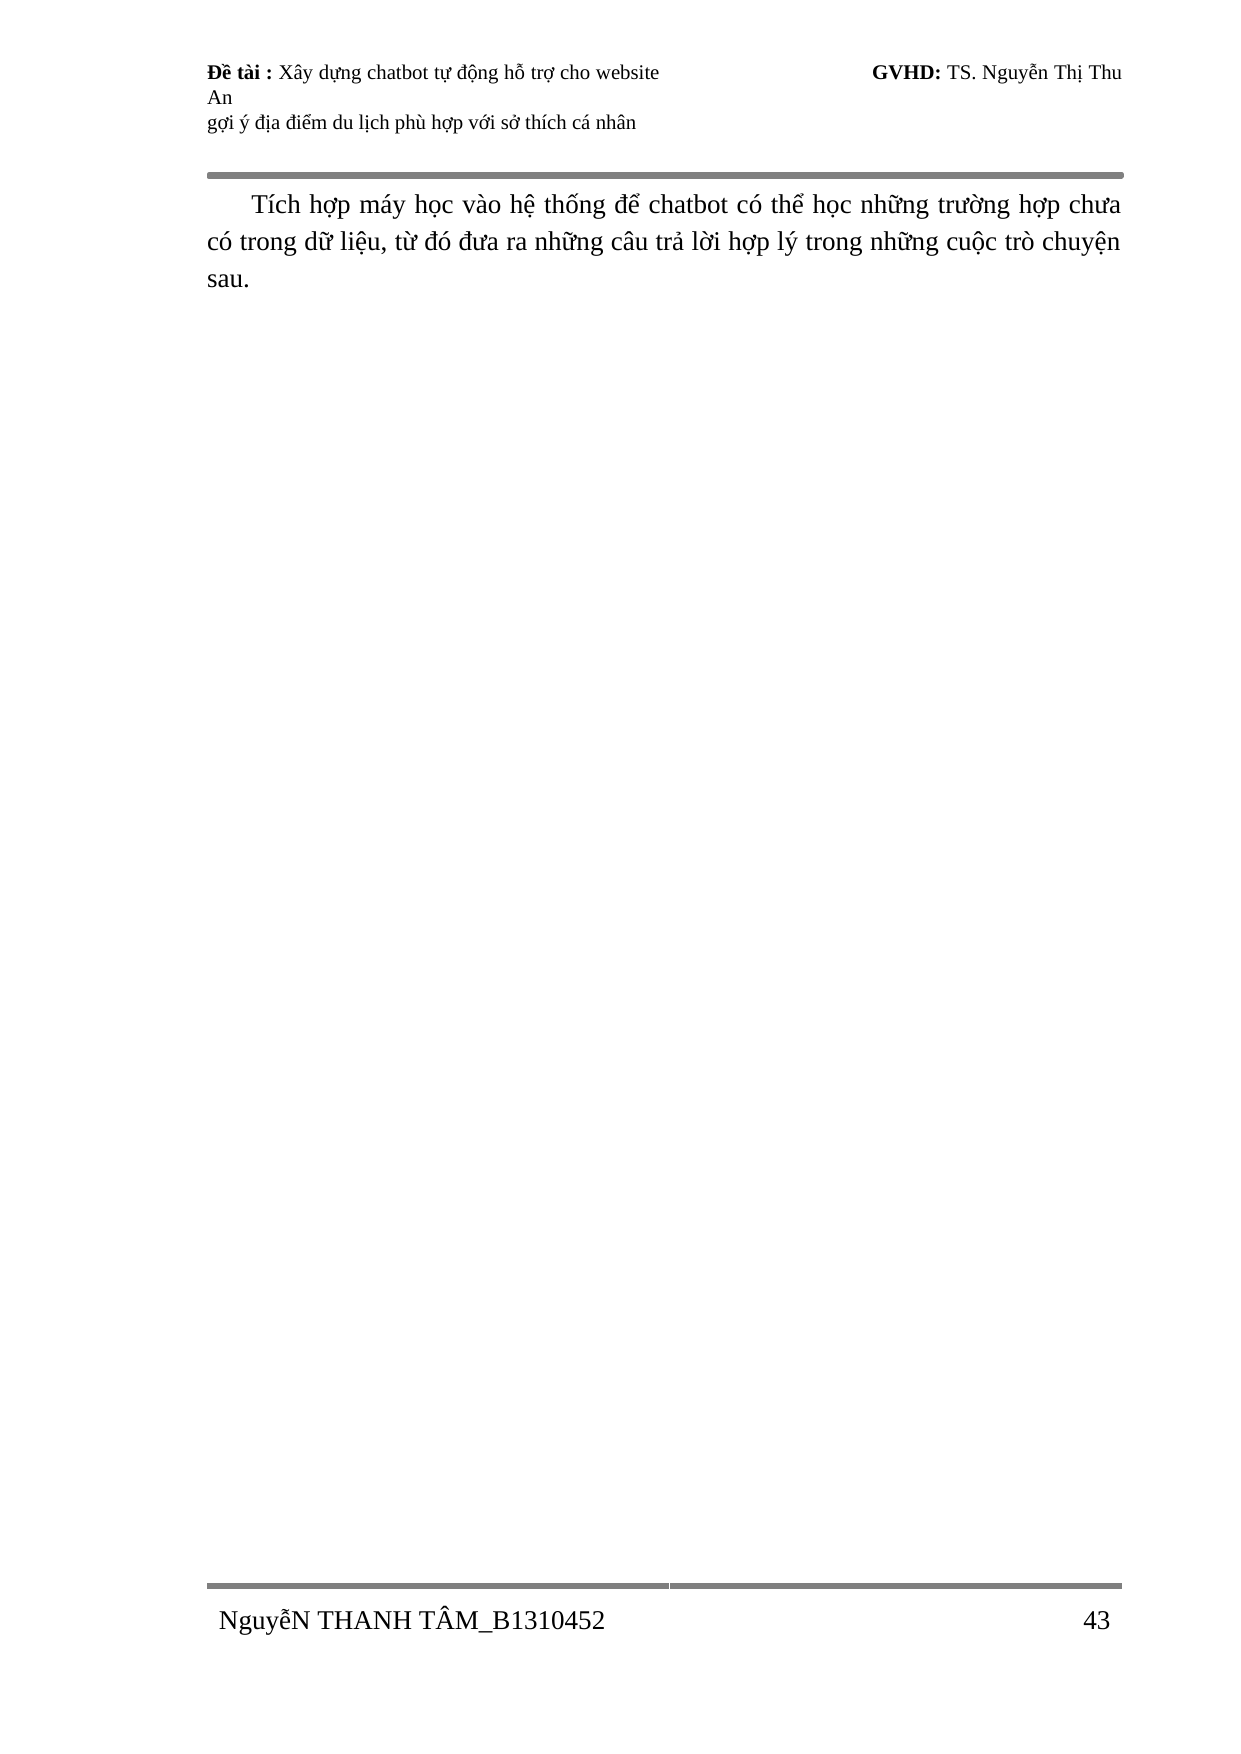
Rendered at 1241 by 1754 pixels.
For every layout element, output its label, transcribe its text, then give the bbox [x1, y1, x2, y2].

text Tích hợp máy học vào hệ thống để chatbot có thể học những trường hợp chưa có trong dữ liệu, từ đó đưa ra những câu trả lời hợp lý trong những cuộc trò chuyện sau. [207, 188, 1122, 293]
